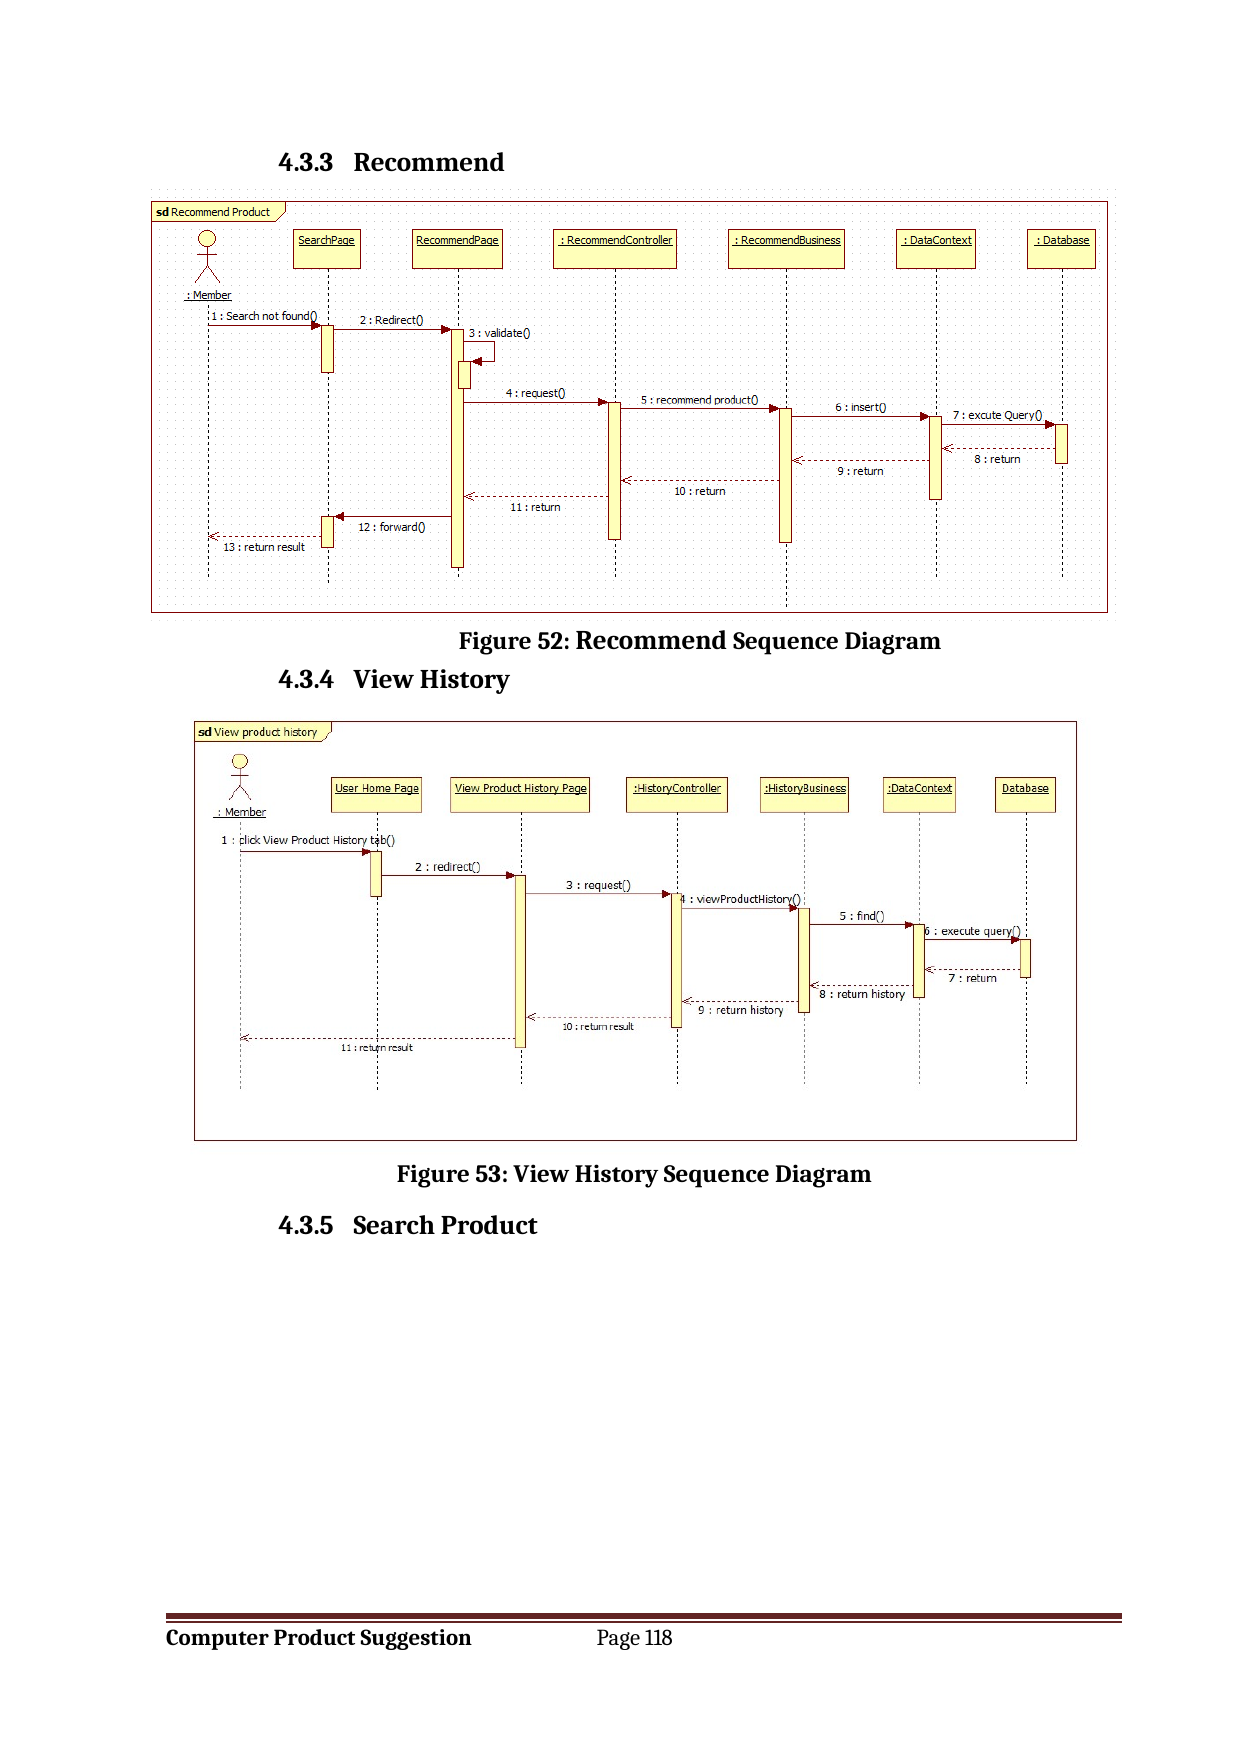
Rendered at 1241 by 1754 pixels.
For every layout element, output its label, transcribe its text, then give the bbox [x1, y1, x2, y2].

text Figure 53: View History Sequence Diagram [147, 1160, 1122, 1189]
subtitle Figure 52: Recommend Sequence Diagram [278, 625, 1122, 656]
picture [176, 703, 1093, 1157]
subtitle Search Product [278, 1210, 1122, 1241]
subtitle View History [278, 664, 1122, 695]
subtitle Recommend [278, 147, 1122, 178]
picture [147, 186, 1122, 621]
